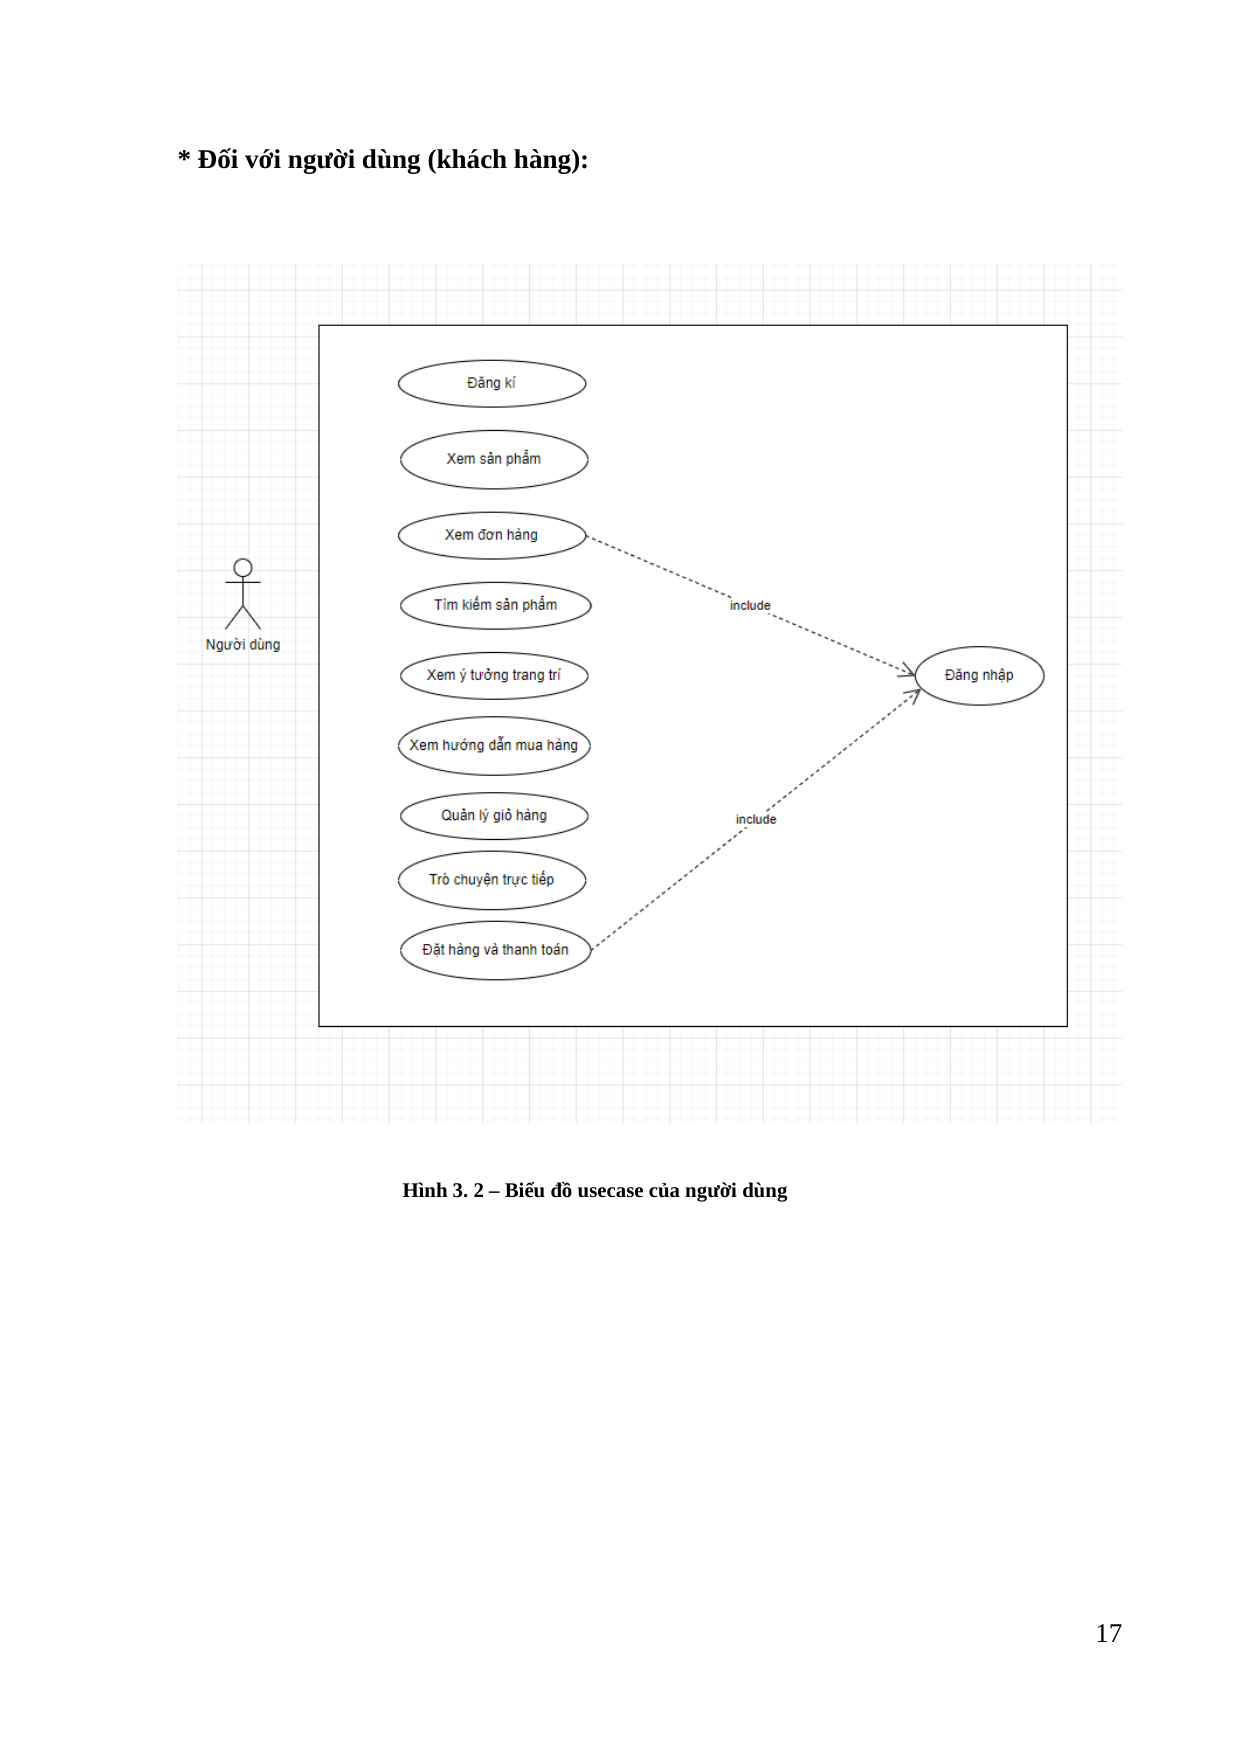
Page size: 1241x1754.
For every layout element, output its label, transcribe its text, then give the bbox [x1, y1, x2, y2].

text * Đối với người dùng (khách hàng): [177, 143, 1122, 174]
picture [177, 264, 1123, 1123]
subtitle Hình 3. 2 – Biểu đồ usecase của người dùng [327, 1178, 1122, 1202]
